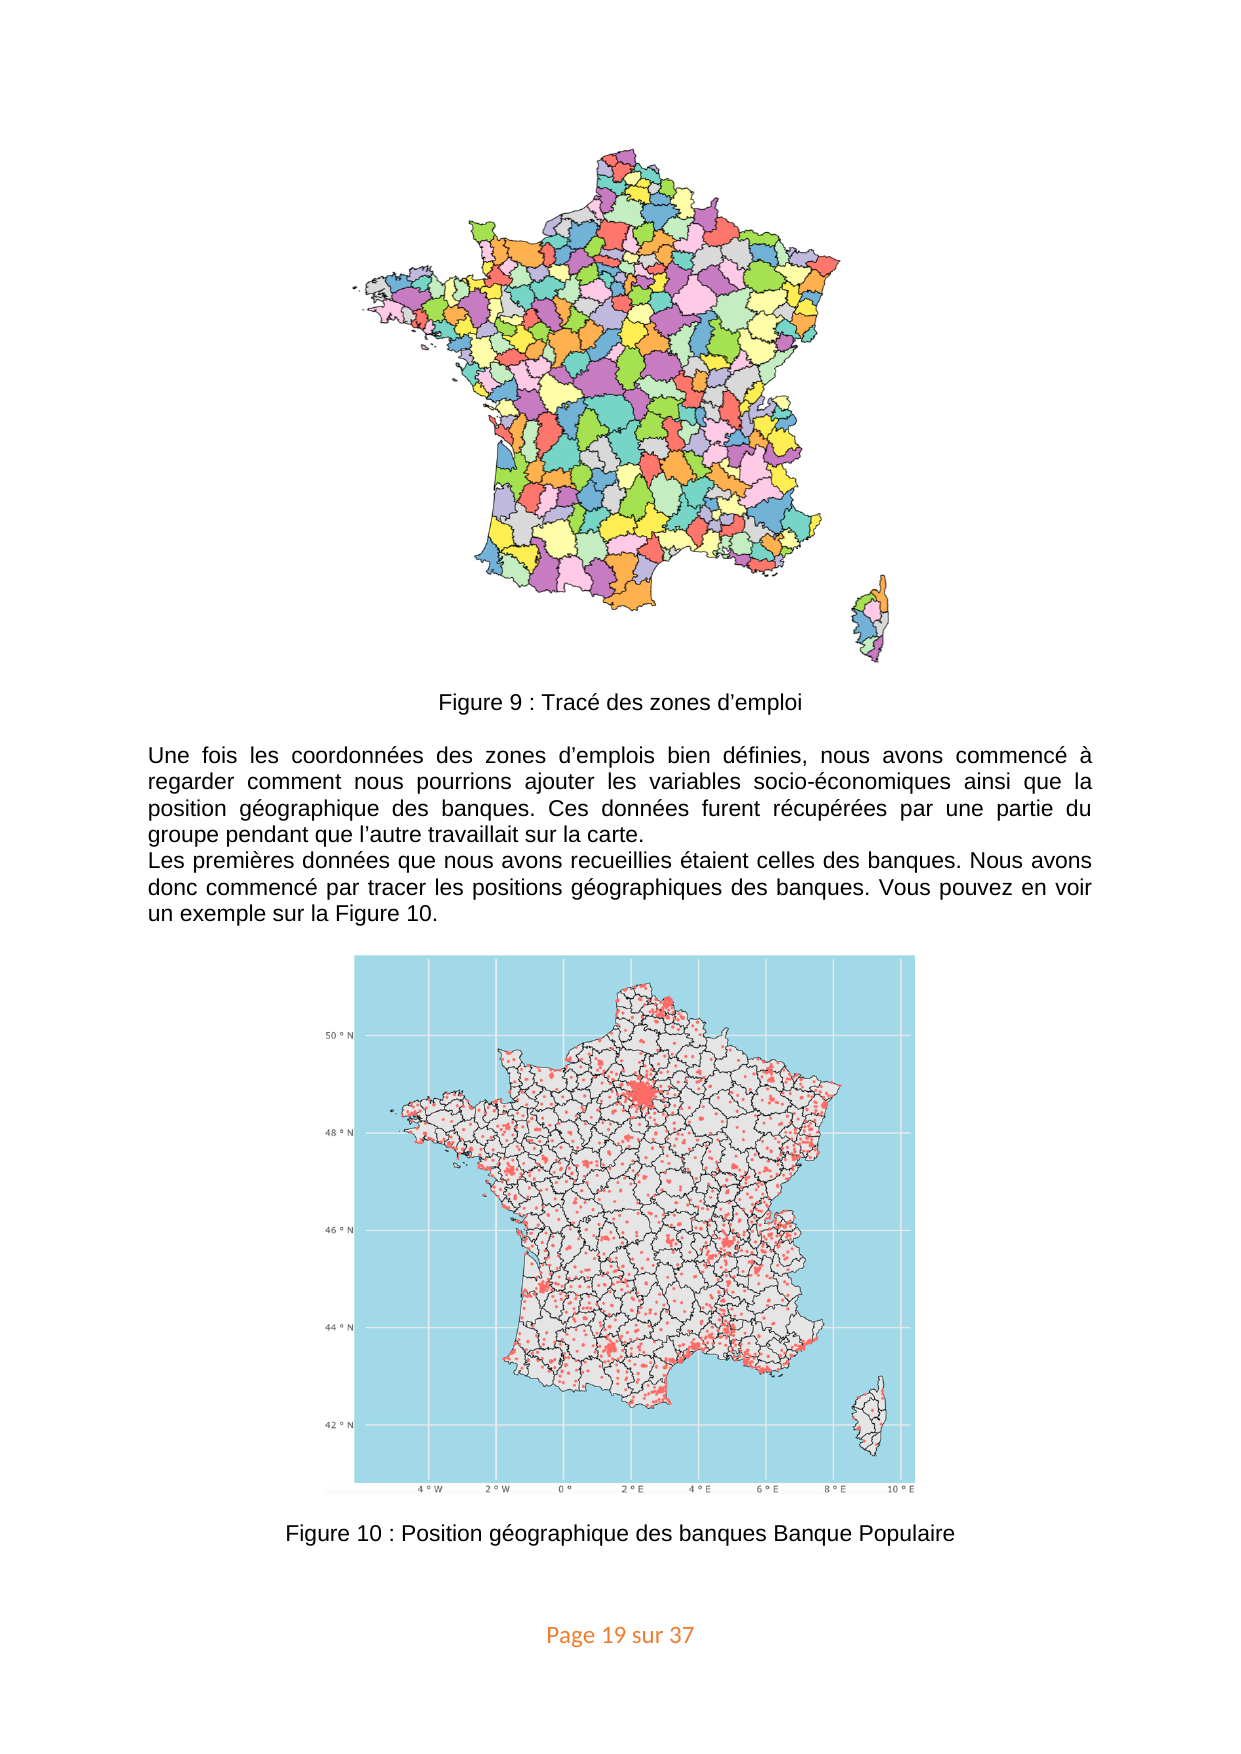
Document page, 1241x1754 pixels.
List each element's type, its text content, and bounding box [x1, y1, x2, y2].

text Une fois les coordonnées des zones d’emplois bien définies, nous avons commencé à regarder comment nous pourrions ajouter les variables socio-économiques ainsi que la position géographique des banques. Ces données furent récupérées par une partie du groupe pendant que l’autre travaillait sur la carte. [148, 742, 1093, 847]
picture [350, 147, 890, 663]
picture [325, 952, 915, 1494]
text Les premières données que nous avons recueillies étaient celles des banques. Nous avons donc commencé par tracer les positions géographiques des banques. Vous pouvez en voir un exemple sur la Figure 10. [148, 847, 1093, 926]
text Figure 10 : Position géographique des banques Banque Populaire [148, 1520, 1093, 1547]
text Figure 9 : Tracé des zones d’emploi [148, 689, 1093, 716]
